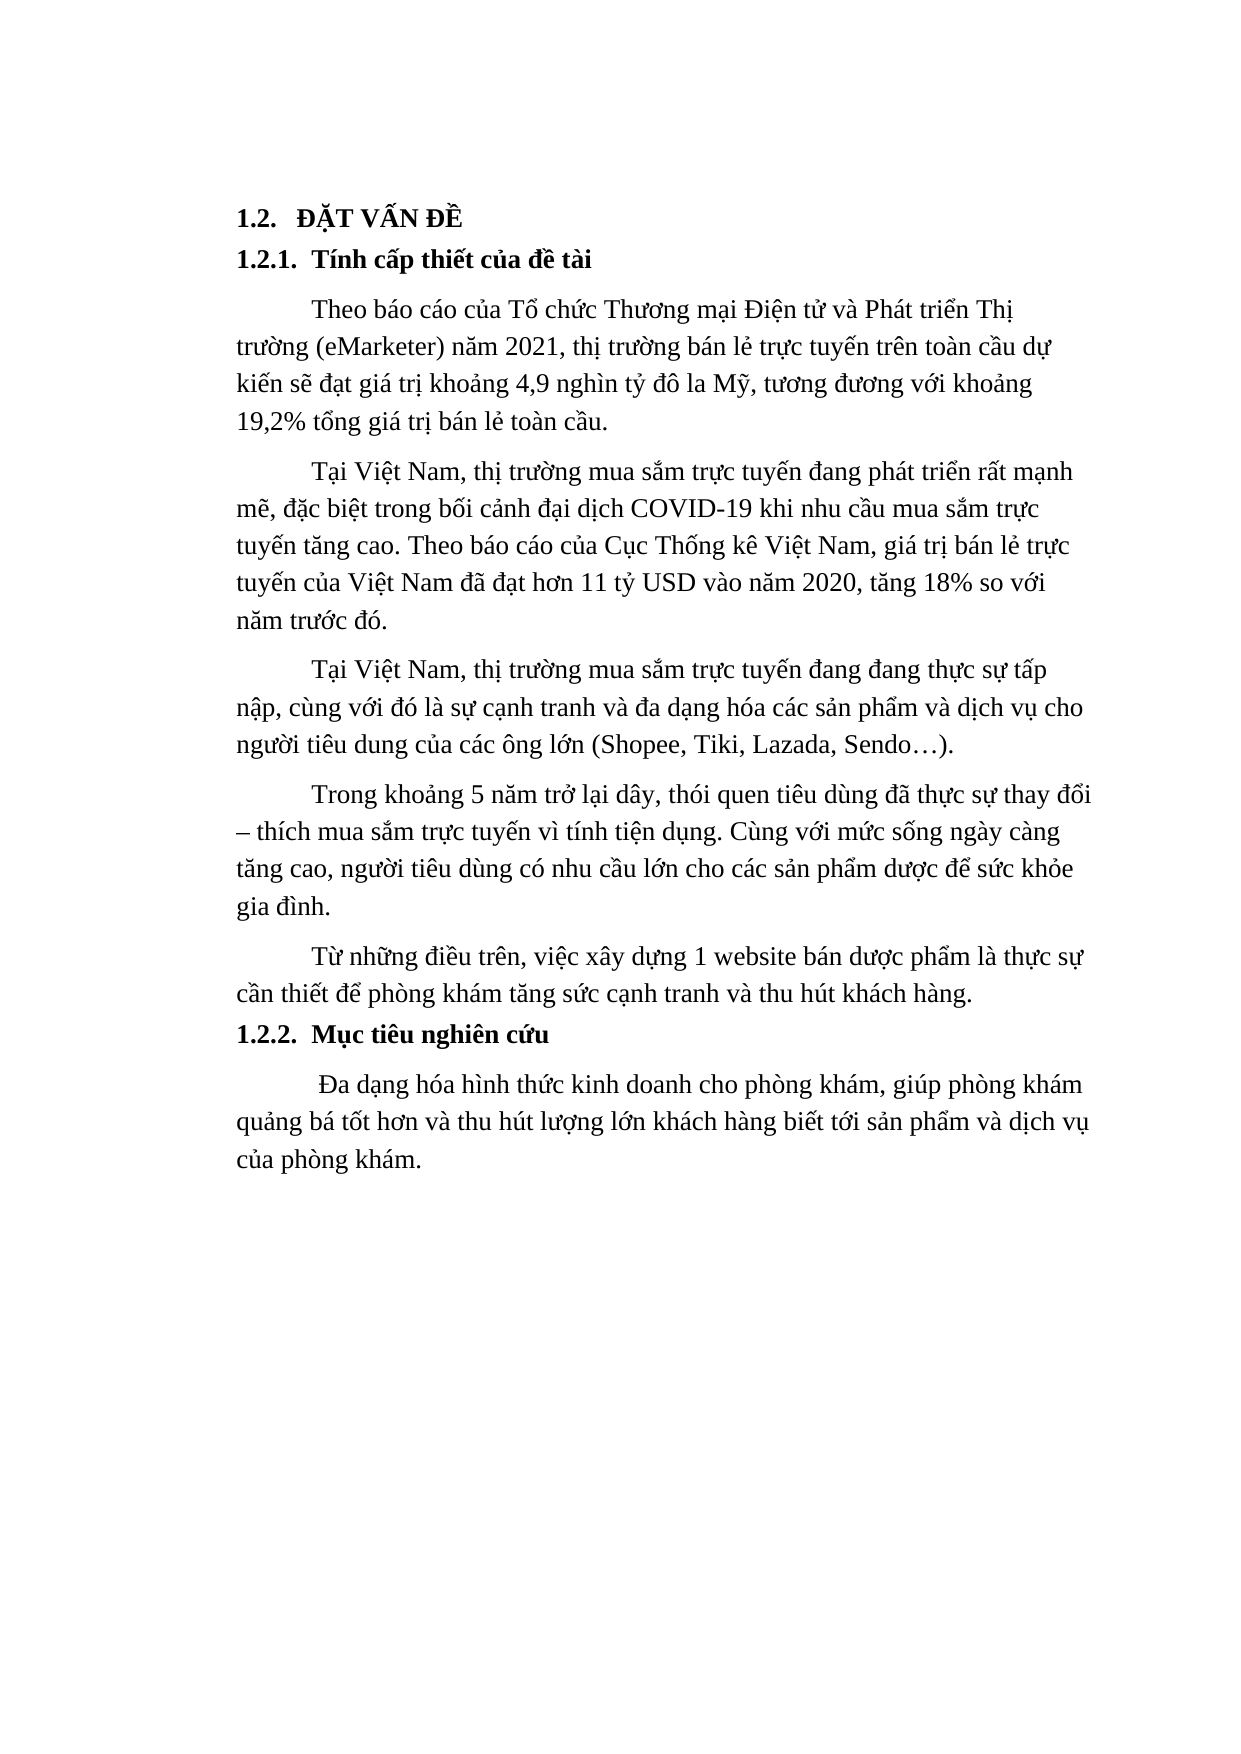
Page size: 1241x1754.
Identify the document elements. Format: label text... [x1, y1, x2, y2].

text Tại Việt Nam, thị trường mua sắm trực tuyến đang đang thực sự tấp nập, cùng với đó là sự cạnh tranh và đa dạng hóa các sản phẩm và dịch vụ cho người tiêu dung của các ông lớn (Shopee, Tiki, Lazada, Sendo…). [236, 653, 1092, 759]
subtitle ĐẶT VẤN ĐỀ [236, 202, 1092, 233]
text Theo báo cáo của Tổ chức Thương mại Điện tử và Phát triển Thị trường (eMarketer) năm 2021, thị trường bán lẻ trực tuyến trên toàn cầu dự kiến sẽ đạt giá trị khoảng 4,9 nghìn tỷ đô la Mỹ, tương đương với khoảng 19,2% tổng giá trị bán lẻ toàn cầu. [236, 293, 1092, 436]
subtitle Mục tiêu nghiên cứu [236, 1018, 1092, 1049]
text Đa dạng hóa hình thức kinh doanh cho phòng khám, giúp phòng khám quảng bá tốt hơn và thu hút lượng lớn khách hàng biết tới sản phẩm và dịch vụ của phòng khám. [236, 1068, 1092, 1174]
subtitle Tính cấp thiết của đề tài [236, 243, 1092, 274]
text Trong khoảng 5 năm trở lại dây, thói quen tiêu dùng đã thực sự thay đổi – thích mua sắm trực tuyến vì tính tiện dụng. Cùng với mức sống ngày càng tăng cao, người tiêu dùng có nhu cầu lớn cho các sản phẩm dược để sức khỏe gia đình. [236, 778, 1092, 921]
text Tại Việt Nam, thị trường mua sắm trực tuyến đang phát triển rất mạnh mẽ, đặc biệt trong bối cảnh đại dịch COVID-19 khi nhu cầu mua sắm trực tuyến tăng cao. Theo báo cáo của Cục Thống kê Việt Nam, giá trị bán lẻ trực tuyến của Việt Nam đã đạt hơn 11 tỷ USD vào năm 2020, tăng 18% so với năm trước đó. [236, 454, 1092, 635]
text Từ những điều trên, việc xây dựng 1 website bán dược phẩm là thực sự cần thiết để phòng khám tăng sức cạnh tranh và thu hút khách hàng. [236, 939, 1092, 1008]
